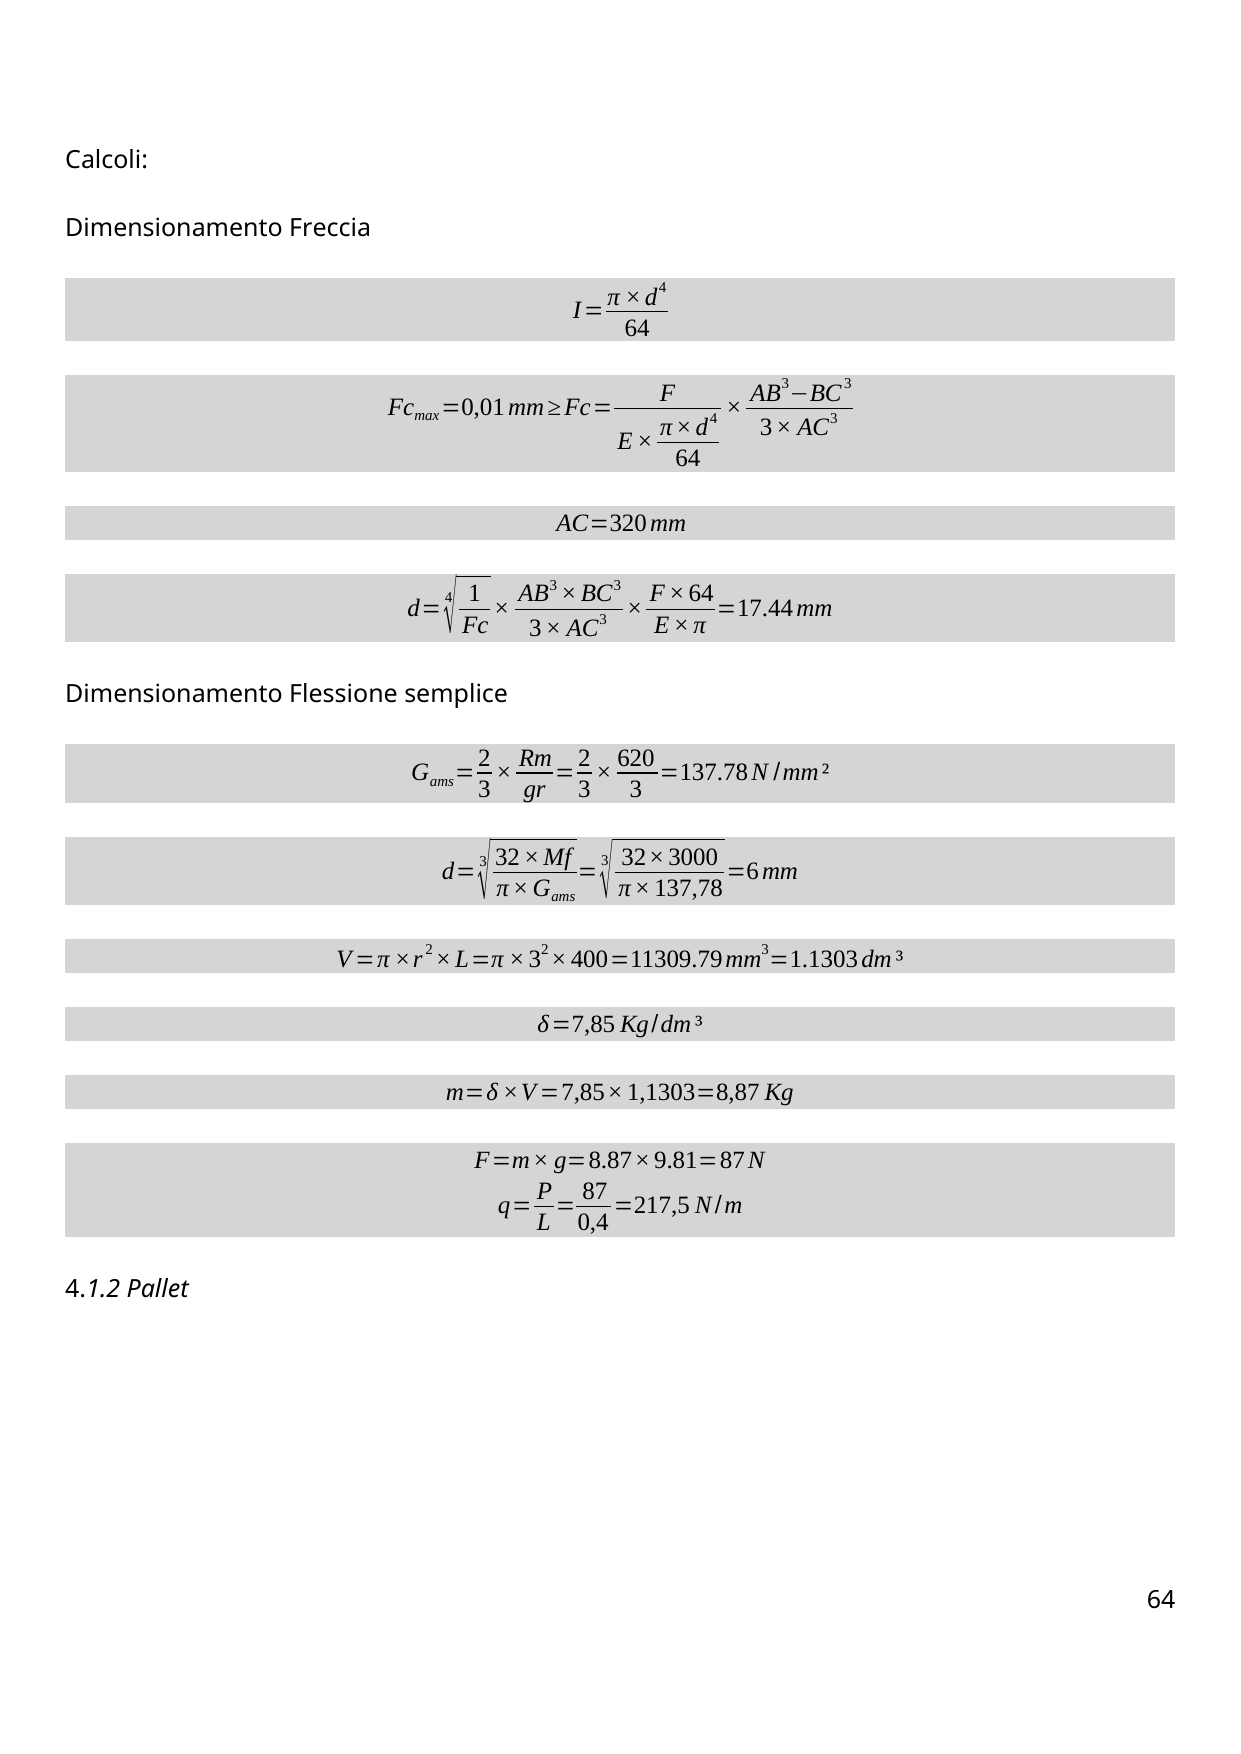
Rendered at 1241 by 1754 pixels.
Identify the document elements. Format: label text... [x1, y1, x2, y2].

text Calcoli: [65, 142, 1175, 176]
text 4.1.2 Pallet [65, 1271, 1175, 1305]
text Dimensionamento Flessione semplice [65, 676, 1175, 710]
text Dimensionamento Freccia [65, 210, 1175, 244]
